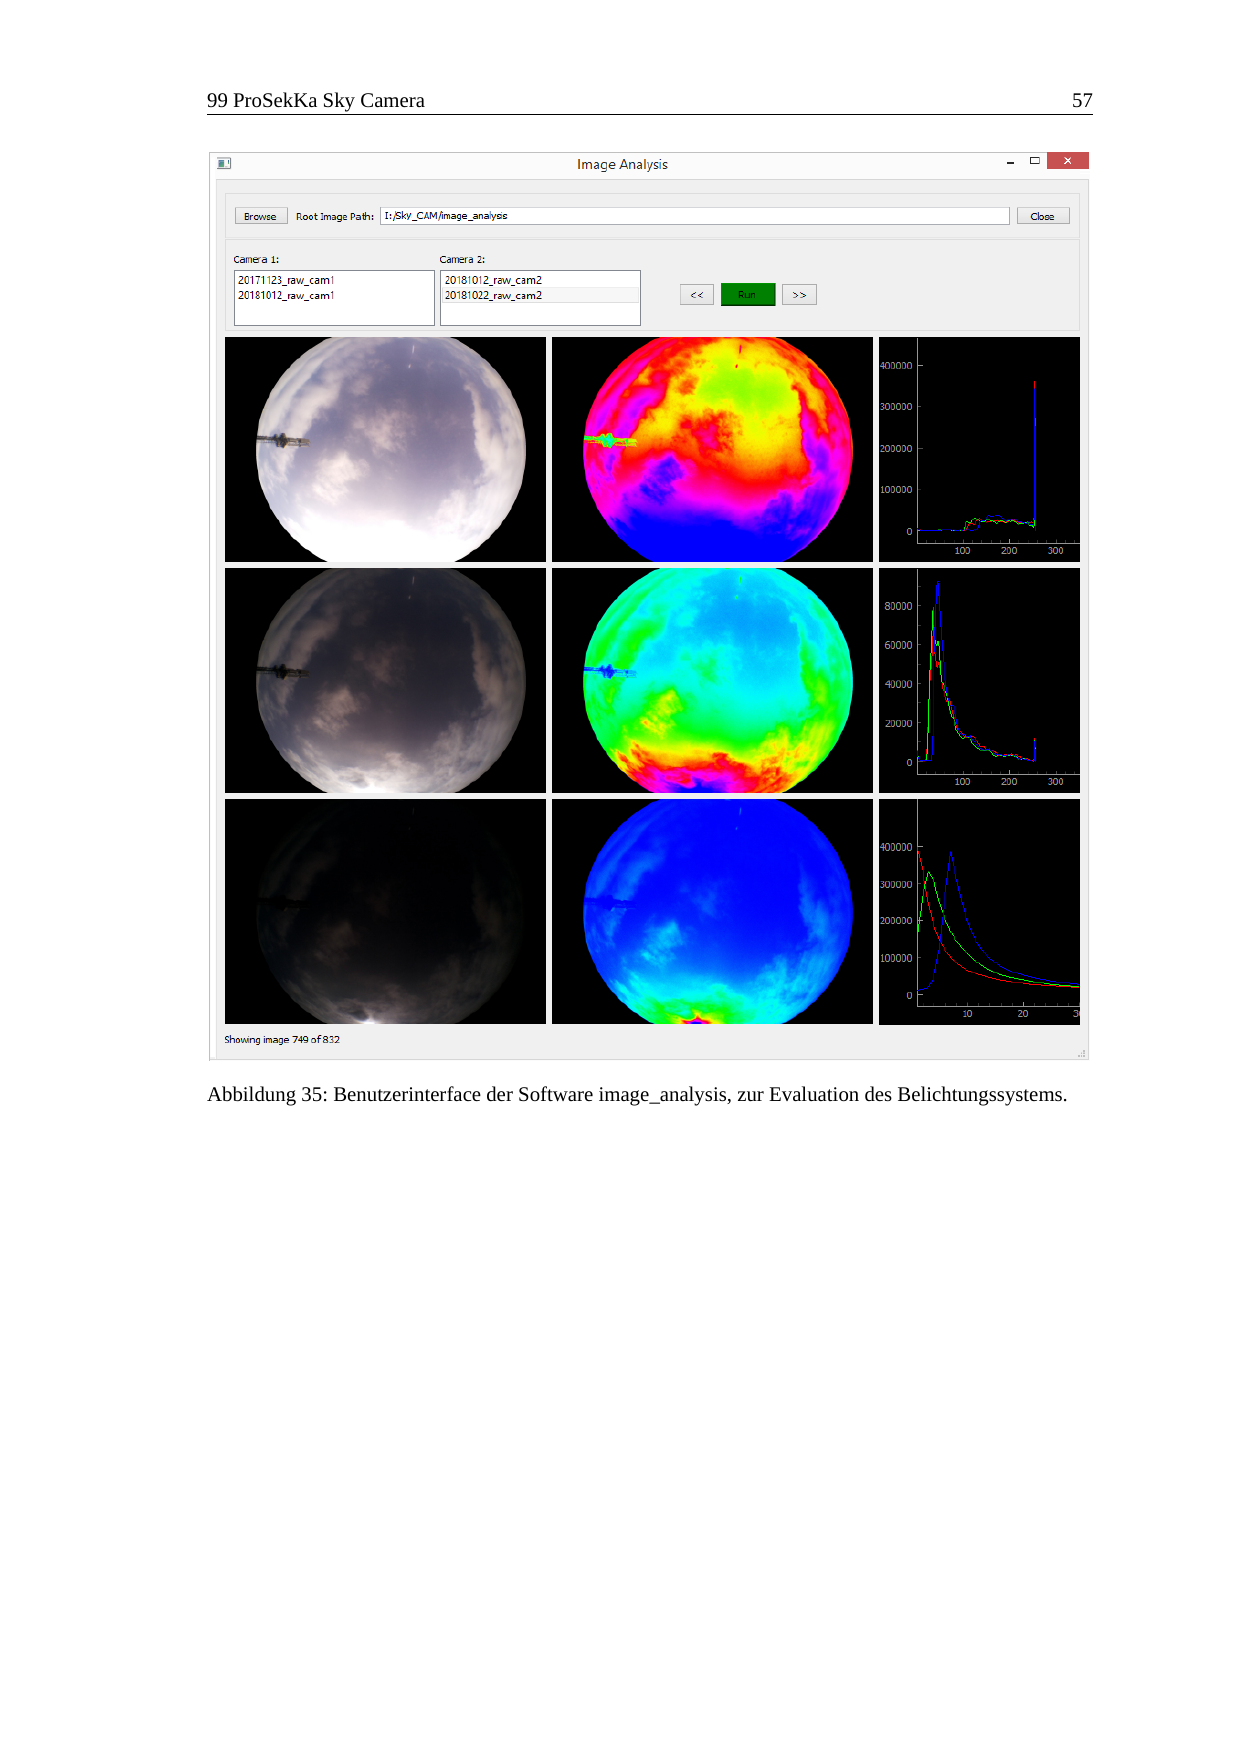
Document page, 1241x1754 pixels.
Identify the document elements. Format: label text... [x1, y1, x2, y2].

text Abbildung 35: Benutzerinterface der Software image_analysis, zur Evaluation des Belichtungssystems. [207, 1082, 1093, 1106]
picture [206, 147, 1092, 1063]
